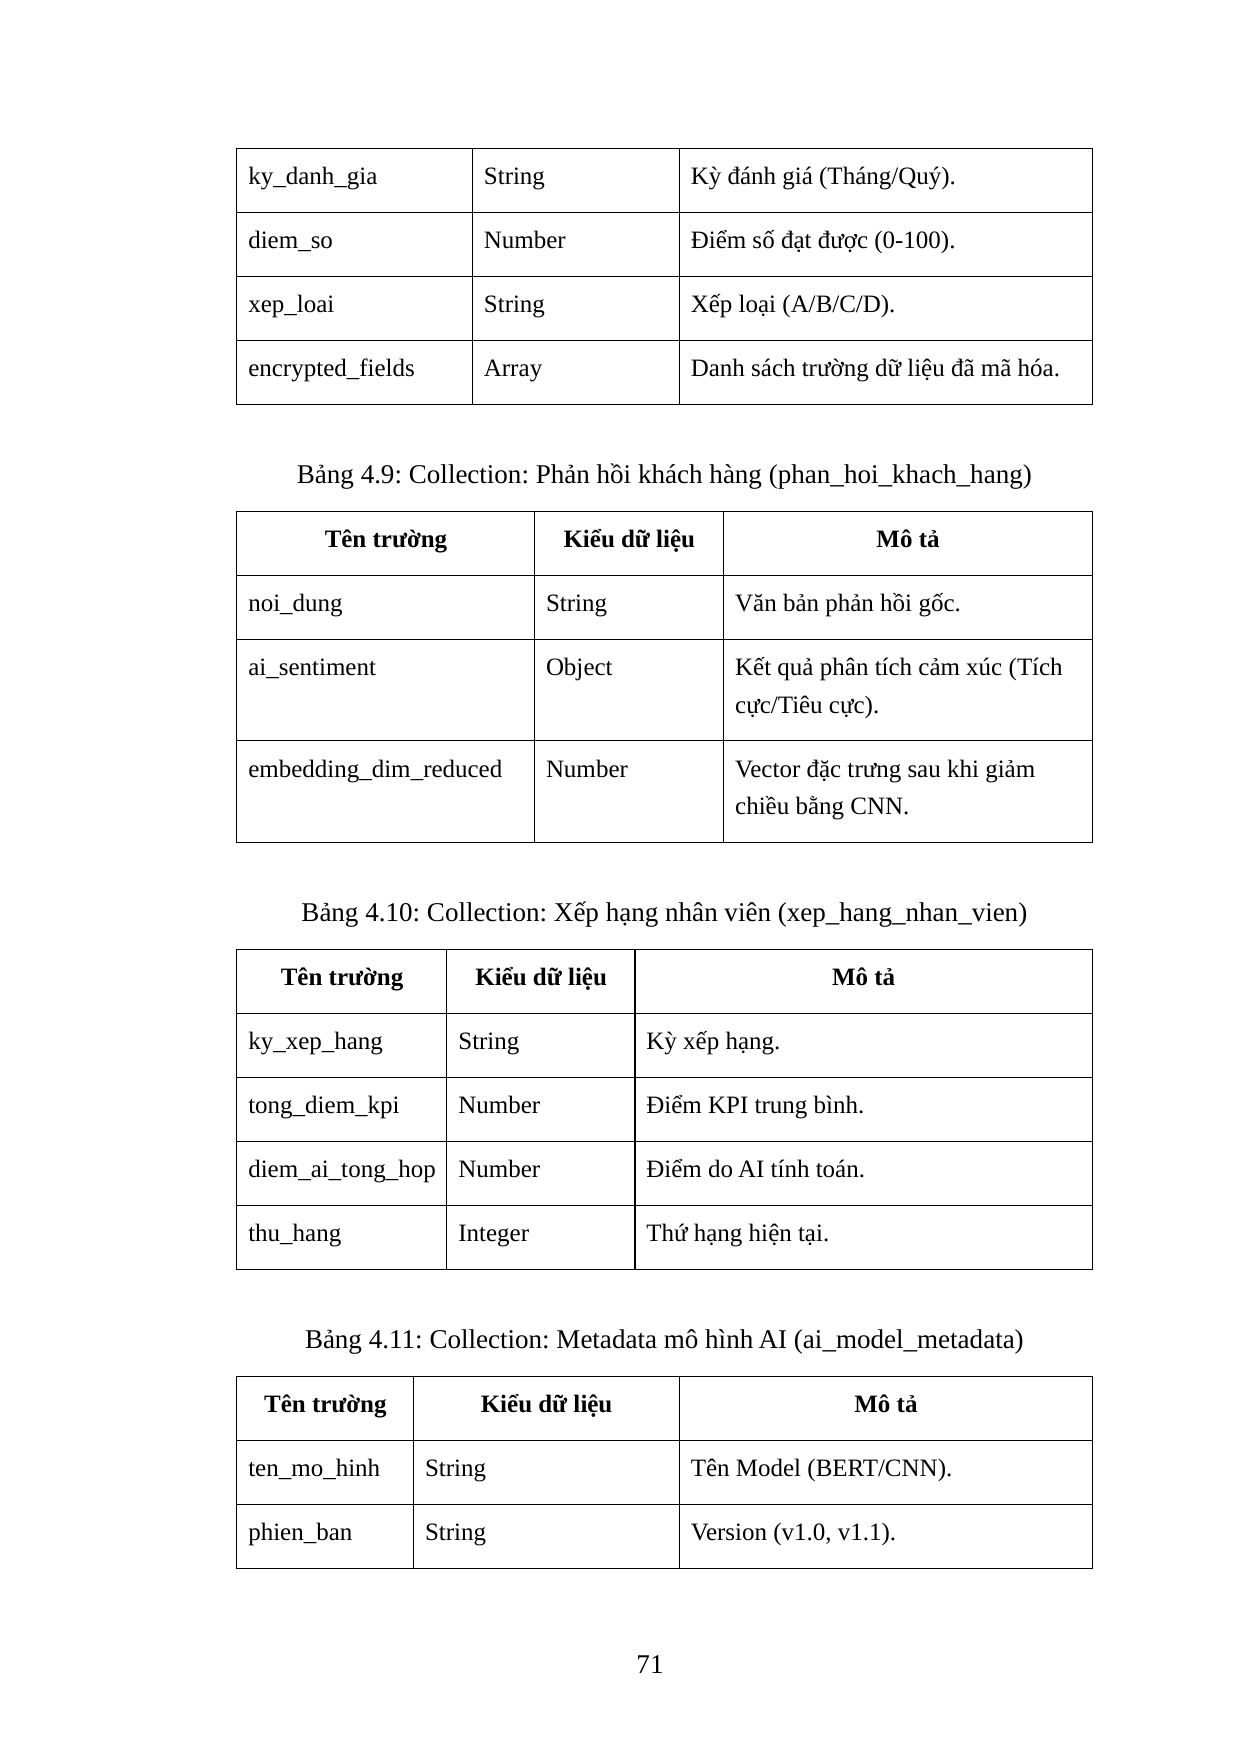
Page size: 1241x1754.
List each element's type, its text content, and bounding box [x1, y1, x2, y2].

table_cell Array [473, 341, 679, 404]
table_cell String [447, 1014, 634, 1077]
table_cell Danh sách trường dữ liệu đã mã hóa. [680, 341, 1092, 404]
text Bảng 4.11: Collection: Metadata mô hình AI (ai_model_metadata) [236, 1323, 1092, 1354]
table_header Mô tả [680, 1377, 1092, 1440]
table_cell diem_so [237, 213, 472, 276]
table_cell Tên Model (BERT/CNN). [680, 1441, 1092, 1504]
table_header Kiểu dữ liệu [535, 512, 723, 575]
table_header Kiểu dữ liệu [447, 950, 634, 1013]
table_header Tên trường [237, 950, 446, 1013]
table_cell ten_mo_hinh [237, 1441, 413, 1504]
table_header Tên trường [237, 512, 534, 575]
table_cell encrypted_fields [237, 341, 472, 404]
table_cell noi_dung [237, 576, 534, 639]
table_cell phien_ban [237, 1505, 413, 1568]
table_cell String [473, 277, 679, 340]
table_cell Number [447, 1078, 634, 1141]
table_cell Kết quả phân tích cảm xúc (Tích cực/Tiêu cực). [724, 640, 1092, 740]
table_cell String [414, 1441, 679, 1504]
table_cell Điểm KPI trung bình. [636, 1078, 1092, 1141]
text Bảng 4.10: Collection: Xếp hạng nhân viên (xep_hang_nhan_vien) [236, 896, 1092, 927]
table_cell String [414, 1505, 679, 1568]
table_cell diem_ai_tong_hop [237, 1142, 446, 1205]
table_cell ky_danh_gia [237, 149, 472, 212]
table_cell Kỳ xếp hạng. [636, 1014, 1092, 1077]
table_cell Number [447, 1142, 634, 1205]
table_cell Number [473, 213, 679, 276]
table_header Mô tả [724, 512, 1092, 575]
table_cell Vector đặc trưng sau khi giảm chiều bằng CNN. [724, 741, 1092, 842]
table_cell String [473, 149, 679, 212]
table_cell Integer [447, 1206, 634, 1269]
table_cell Văn bản phản hồi gốc. [724, 576, 1092, 639]
table_cell ky_xep_hang [237, 1014, 446, 1077]
table_cell Điểm do AI tính toán. [636, 1142, 1092, 1205]
table_cell String [535, 576, 723, 639]
table_cell ai_sentiment [237, 640, 534, 740]
table_header Mô tả [636, 950, 1092, 1013]
table_header Tên trường [237, 1377, 413, 1440]
table_cell Thứ hạng hiện tại. [636, 1206, 1092, 1269]
table_cell Number [535, 741, 723, 842]
table_header Kiểu dữ liệu [414, 1377, 679, 1440]
table_cell Object [535, 640, 723, 740]
table_cell thu_hang [237, 1206, 446, 1269]
text Bảng 4.9: Collection: Phản hồi khách hàng (phan_hoi_khach_hang) [236, 458, 1092, 489]
table_cell xep_loai [237, 277, 472, 340]
table_cell tong_diem_kpi [237, 1078, 446, 1141]
table_cell Điểm số đạt được (0-100). [680, 213, 1092, 276]
table_cell Kỳ đánh giá (Tháng/Quý). [680, 149, 1092, 212]
table_cell Xếp loại (A/B/C/D). [680, 277, 1092, 340]
table_cell embedding_dim_reduced [237, 741, 534, 842]
table_cell Version (v1.0, v1.1). [680, 1505, 1092, 1568]
